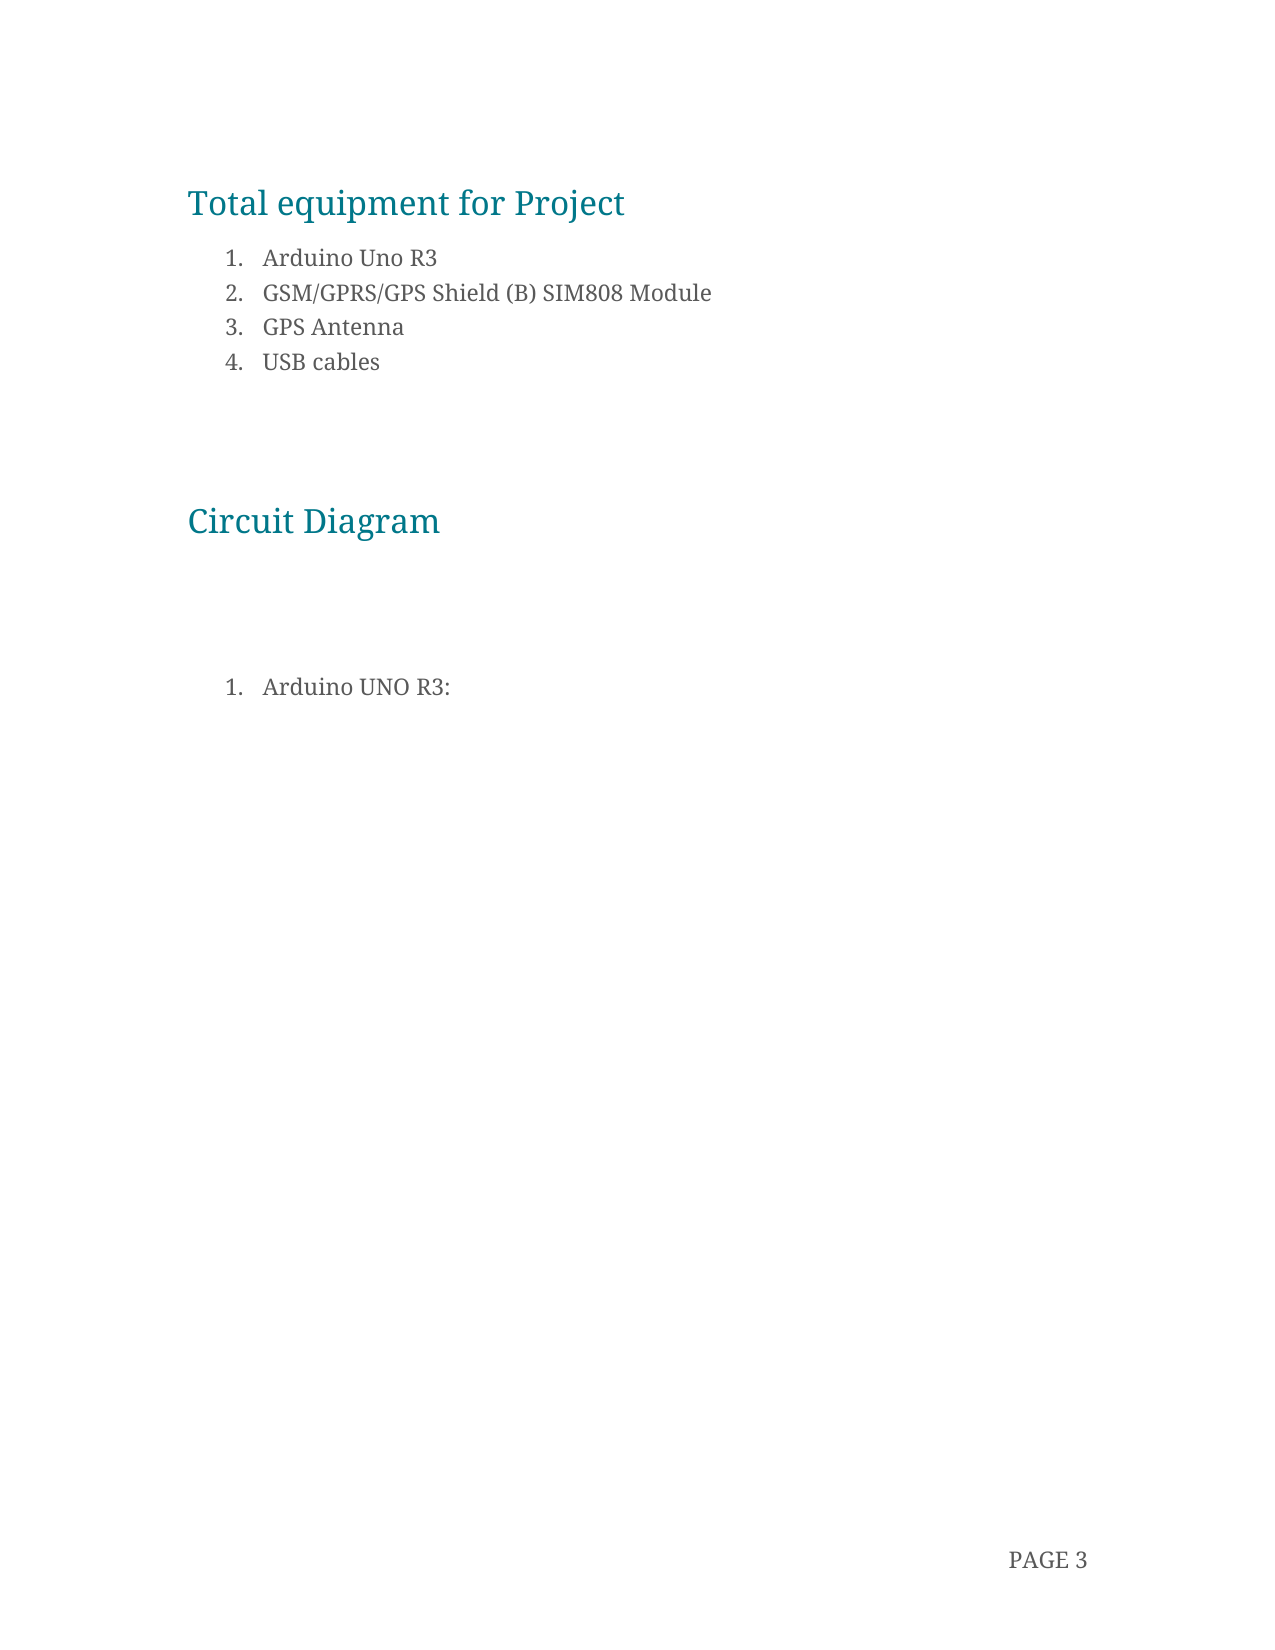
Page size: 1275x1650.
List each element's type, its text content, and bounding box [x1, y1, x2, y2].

list USB cables [225, 346, 1087, 377]
list GSM/GPRS/GPS Shield (B) SIM808 Module [225, 277, 1087, 308]
subtitle Total equipment for Project [187, 180, 1087, 225]
list Arduino UNO R3: [225, 670, 1087, 702]
subtitle Circuit Diagram [187, 498, 1087, 543]
list Arduino Uno R3 [225, 242, 1087, 274]
list GPS Antenna [225, 311, 1087, 342]
